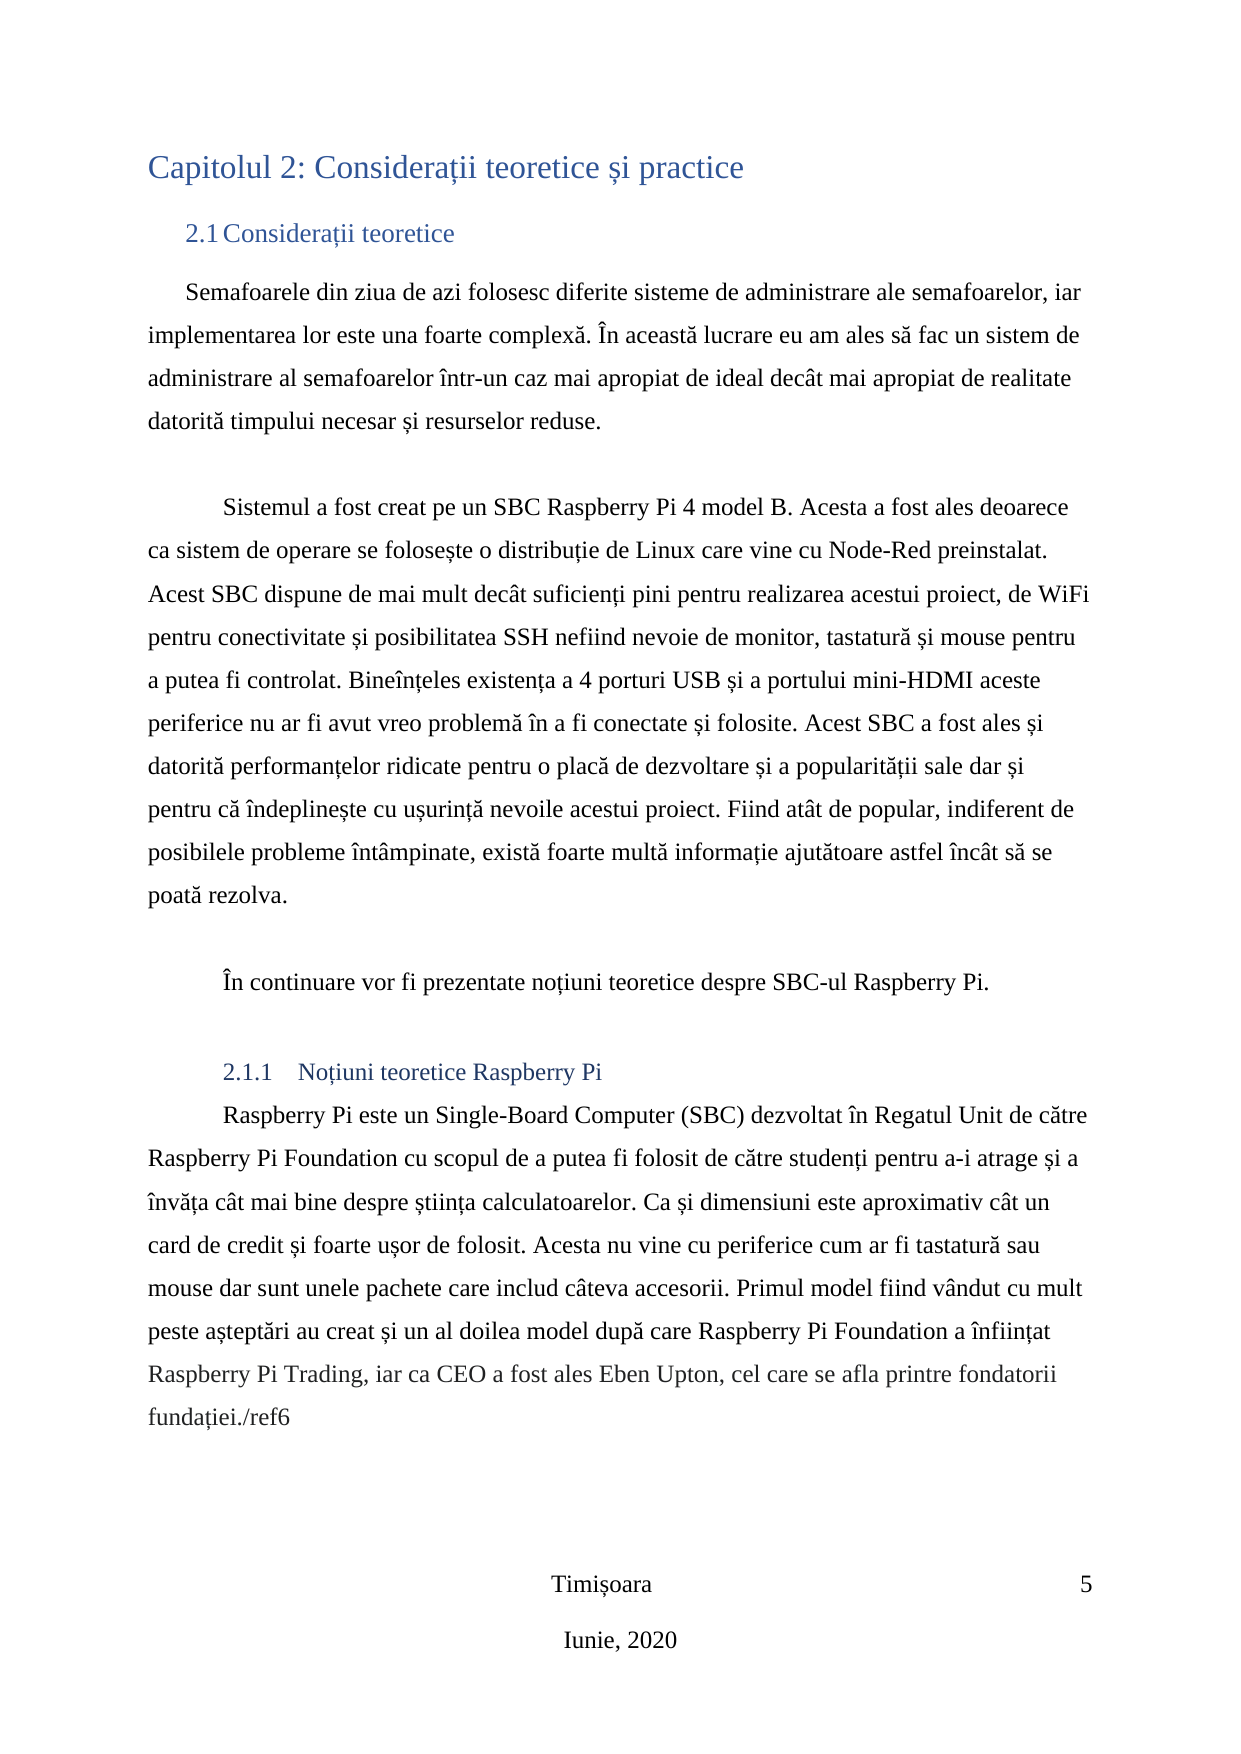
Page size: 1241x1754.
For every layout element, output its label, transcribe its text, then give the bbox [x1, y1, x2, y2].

subtitle Capitolul 2: Considerații teoretice și practice [148, 148, 1093, 186]
subtitle Considerații teoretice [185, 218, 1093, 249]
text Raspberry Pi este un Single-Board Computer (SBC) dezvoltat în Regatul Unit de către Raspberry Pi Foundation cu scopul de a putea fi folosit de către studenți pentru a-i atrage și a învăța cât mai bine despre știința calculatoarelor. Ca și dimensiuni este aproximativ cât un card de credit și foarte ușor de folosit. Acesta nu vine cu periferice cum ar fi tastatură sau mouse dar sunt unele pachete care includ câteva accesorii. Primul model fiind vândut cu mult peste așteptări au creat și un al doilea model după care Raspberry Pi Foundation a înființat Raspberry Pi Trading, iar ca CEO a fost ales Eben Upton, cel care se afla printre fondatorii fundației./ref6 [148, 1100, 1093, 1431]
text În continuare vor fi prezentate noțiuni teoretice despre SBC-ul Raspberry Pi. [148, 967, 1093, 996]
text Semafoarele din ziua de azi folosesc diferite sisteme de administrare ale semafoarelor, iar implementarea lor este una foarte complexă. În această lucrare eu am ales să fac un sistem de administrare al semafoarelor într-un caz mai apropiat de ideal decât mai apropiat de realitate datorită timpului necesar și resurselor reduse. [148, 277, 1093, 435]
subtitle Noțiuni teoretice Raspberry Pi [223, 1057, 1093, 1086]
text Sistemul a fost creat pe un SBC Raspberry Pi 4 model B. Acesta a fost ales deoarece ca sistem de operare se folosește o distribuție de Linux care vine cu Node-Red preinstalat. Acest SBC dispune de mai mult decât suficienți pini pentru realizarea acestui proiect, de WiFi pentru conectivitate și posibilitatea SSH nefiind nevoie de monitor, tastatură și mouse pentru a putea fi controlat. Bineînțeles existența a 4 porturi USB și a portului mini-HDMI aceste periferice nu ar fi avut vreo problemă în a fi conectate și folosite. Acest SBC a fost ales și datorită performanțelor ridicate pentru o placă de dezvoltare și a popularității sale dar și pentru că îndeplinește cu ușurință nevoile acestui proiect. Fiind atât de popular, indiferent de posibilele probleme întâmpinate, există foarte multă informație ajutătoare astfel încât să se poată rezolva. [148, 492, 1093, 909]
